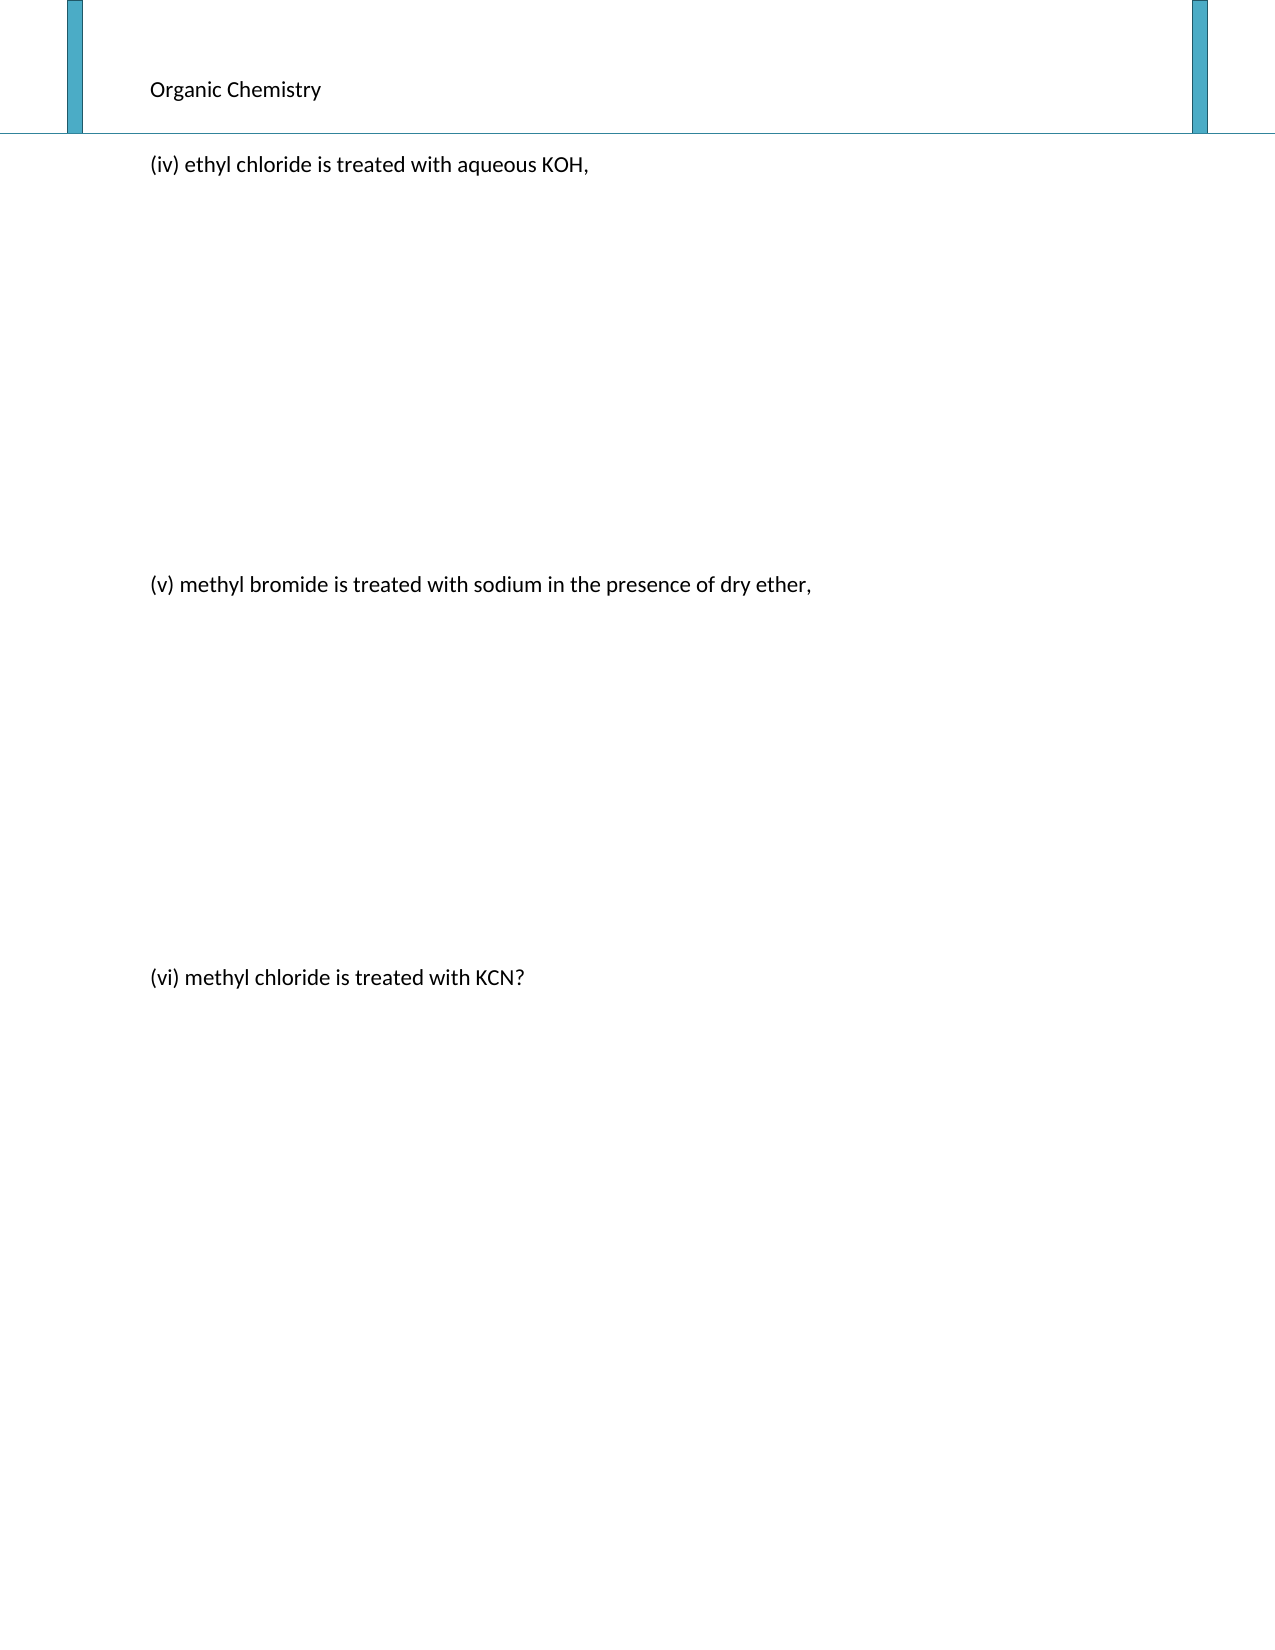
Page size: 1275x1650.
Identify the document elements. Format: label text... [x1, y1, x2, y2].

text (iv) ethyl chloride is treated with aqueous KOH, [150, 150, 1125, 178]
text (v) methyl bromide is treated with sodium in the presence of dry ether, [150, 570, 1125, 598]
text (vi) methyl chloride is treated with KCN? [150, 963, 1125, 991]
